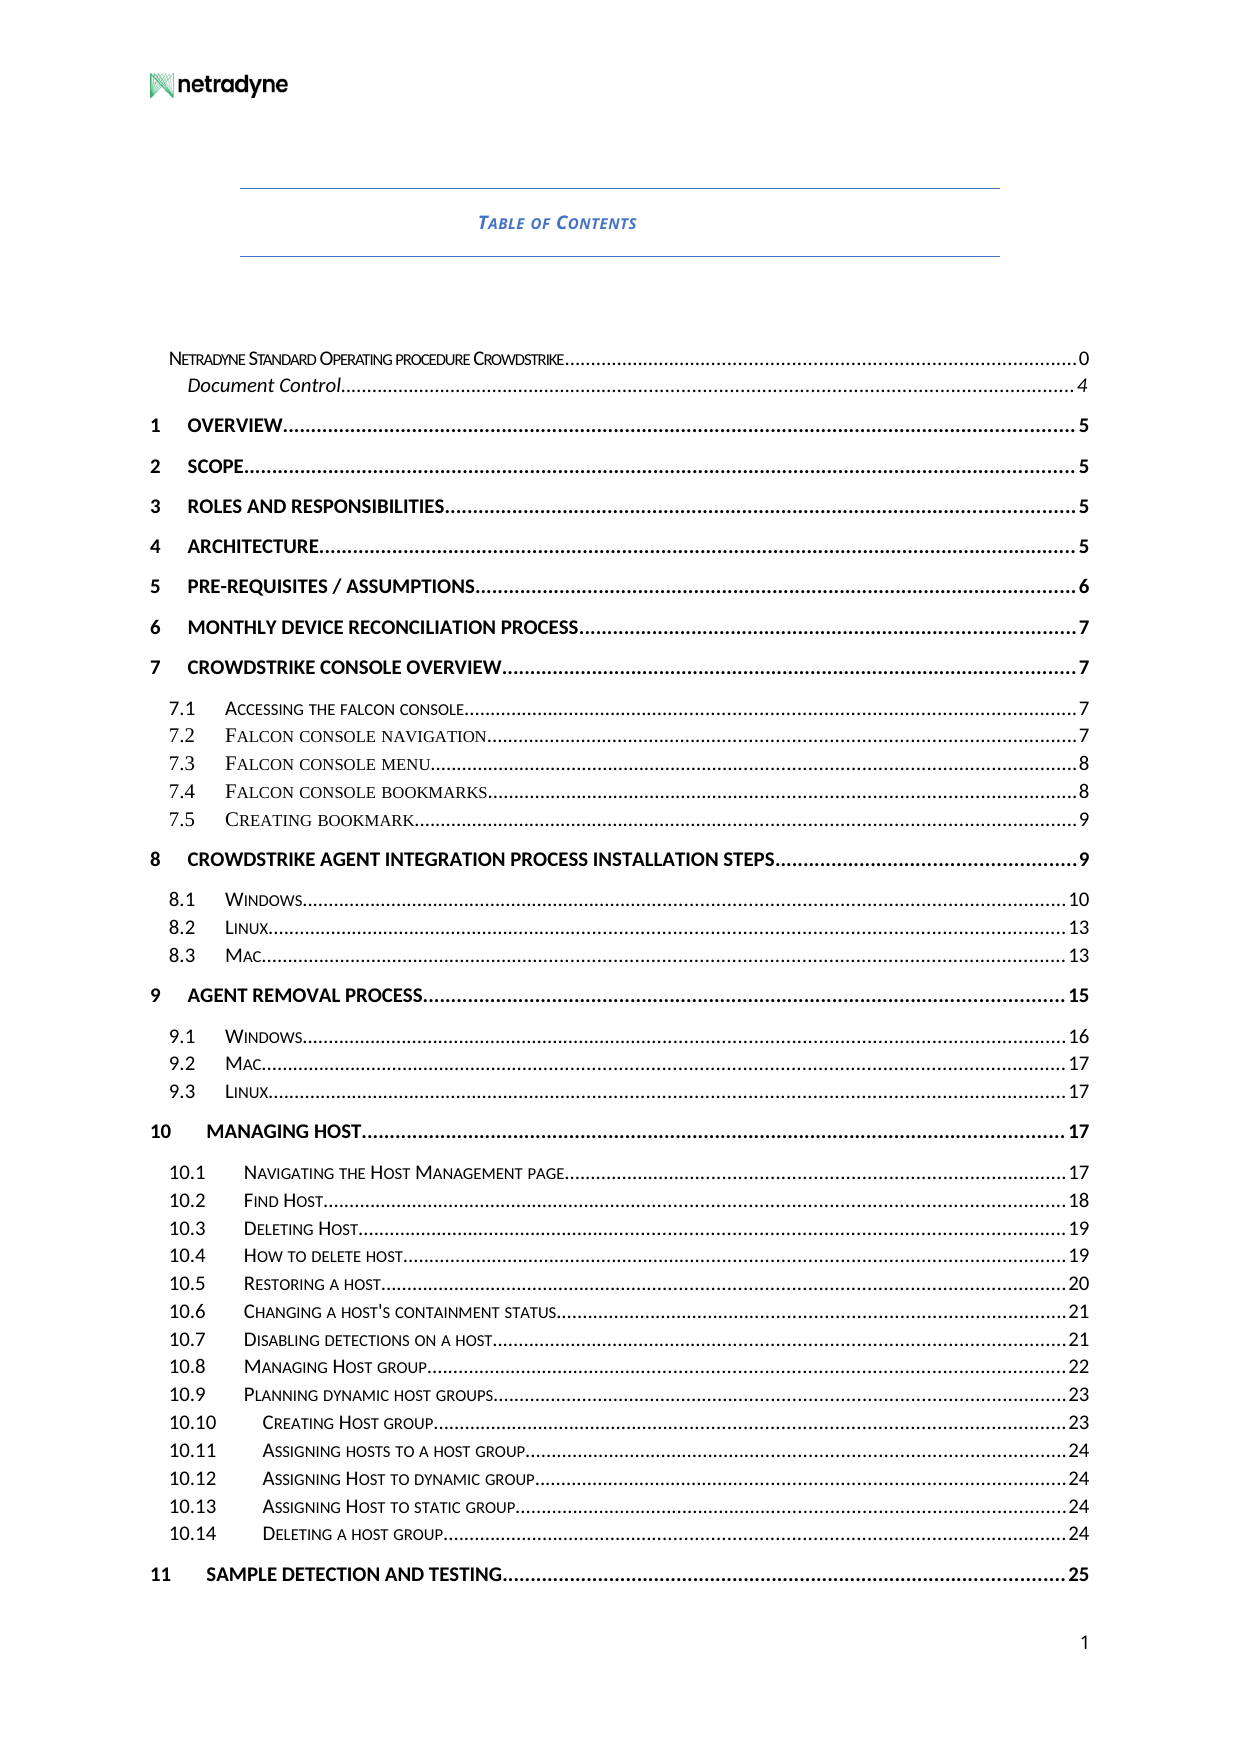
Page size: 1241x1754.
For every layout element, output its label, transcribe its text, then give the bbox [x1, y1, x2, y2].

picture [150, 73, 288, 98]
text Table of Contents [240, 189, 1000, 256]
